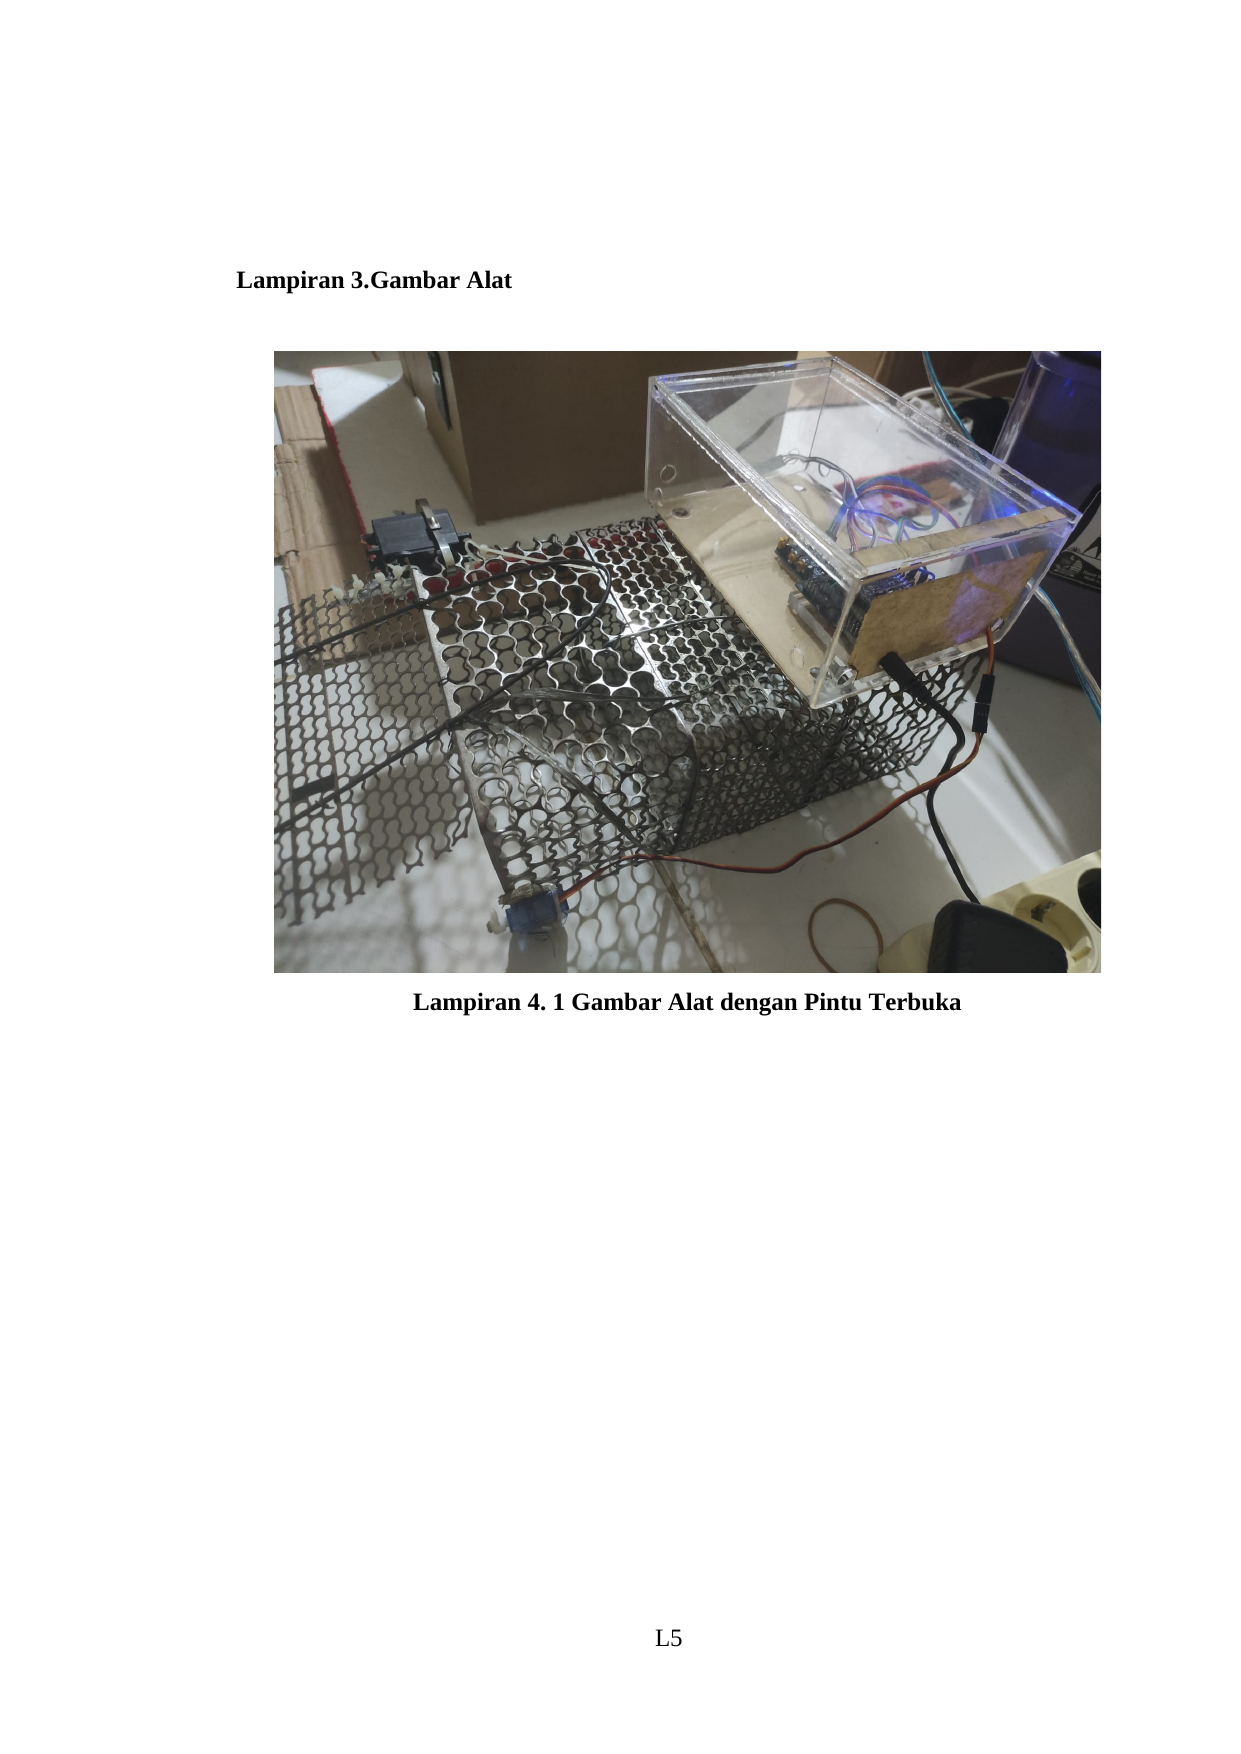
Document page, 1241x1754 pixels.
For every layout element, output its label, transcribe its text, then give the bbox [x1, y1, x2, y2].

subtitle Gambar Alat [236, 265, 1063, 294]
picture [274, 351, 1102, 973]
